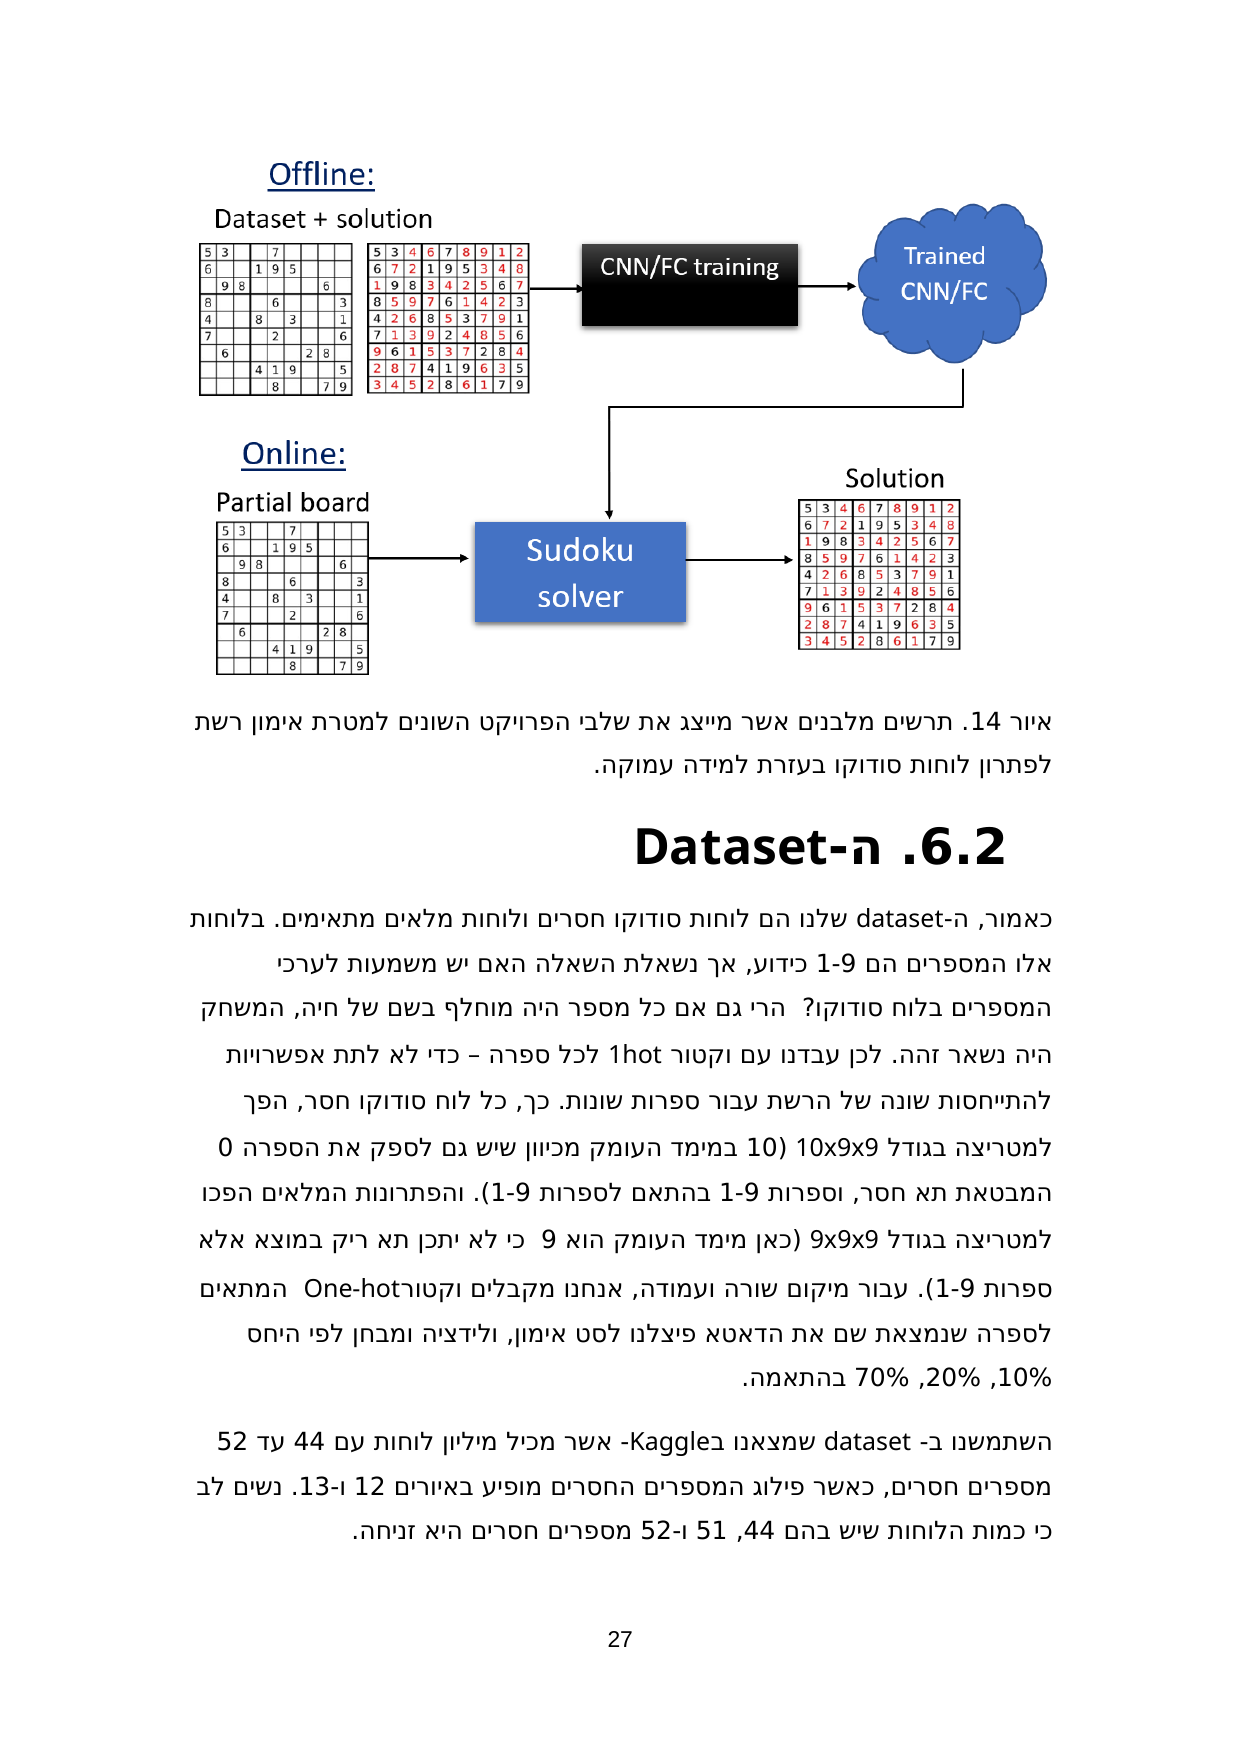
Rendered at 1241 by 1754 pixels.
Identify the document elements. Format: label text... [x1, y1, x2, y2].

picture [187, 150, 1053, 688]
text כאמור, ה-dataset שלנו הם לוחות סודוקו חסרים ולוחות מלאים מתאימים. בלוחות אלו המספרים הם 1-9 כידוע, אך נשאלת השאלה האם יש משמעות לערכי המספרים בלוח סודוקו? הרי גם אם כל מספר היה מוחלף בשם של חיה, המשחק היה נשאר זהה. לכן עבדנו עם וקטור 1hot לכל ספרה – כדי לא לתת אפשרויות להתייחסות שונה של הרשת עבור ספרות שונות. כך, כל לוח סודוקו חסר, הפך למטריצה בגודל 10x9x9 (10 במימד העומק מכיוון שיש גם לספק את הספרה 0 המבטאת תא חסר, וספרות 1-9 בהתאם לספרות 1-9). והפתרונות המלאים הפכו למטריצה בגודל 9x9x9 (כאן מימד העומק הוא 9 כי לא יתכן תא ריק במוצא אלא ספרות 1-9). עבור מיקום שורה ועמודה, אנחנו מקבלים וקטורOne-hot המתאים לספרה שנמצאת שם את הדאטא פיצלנו לסט אימון, ולידציה ומבחן לפי היחס 10%, 20%, 70% בהתאמה. [187, 901, 1053, 1392]
text 6.2. ה-Dataset [187, 811, 1008, 879]
text השתמשנו ב- dataset שמצאנו בKaggle- אשר מכיל מיליון לוחות עם 44 עד 52 מספרים חסרים, כאשר פילוג המספרים החסרים מופיע באיורים 12 ו-13. נשים לב כי כמות הלוחות שיש בהם 44, 51 ו-52 מספרים חסרים היא זניחה. [187, 1423, 1053, 1545]
text איור 14. תרשים מלבנים אשר מייצג את שלבי הפרויקט השונים למטרת אימון רשת לפתרון לוחות סודוקו בעזרת למידה עמוקה. [187, 707, 1053, 779]
